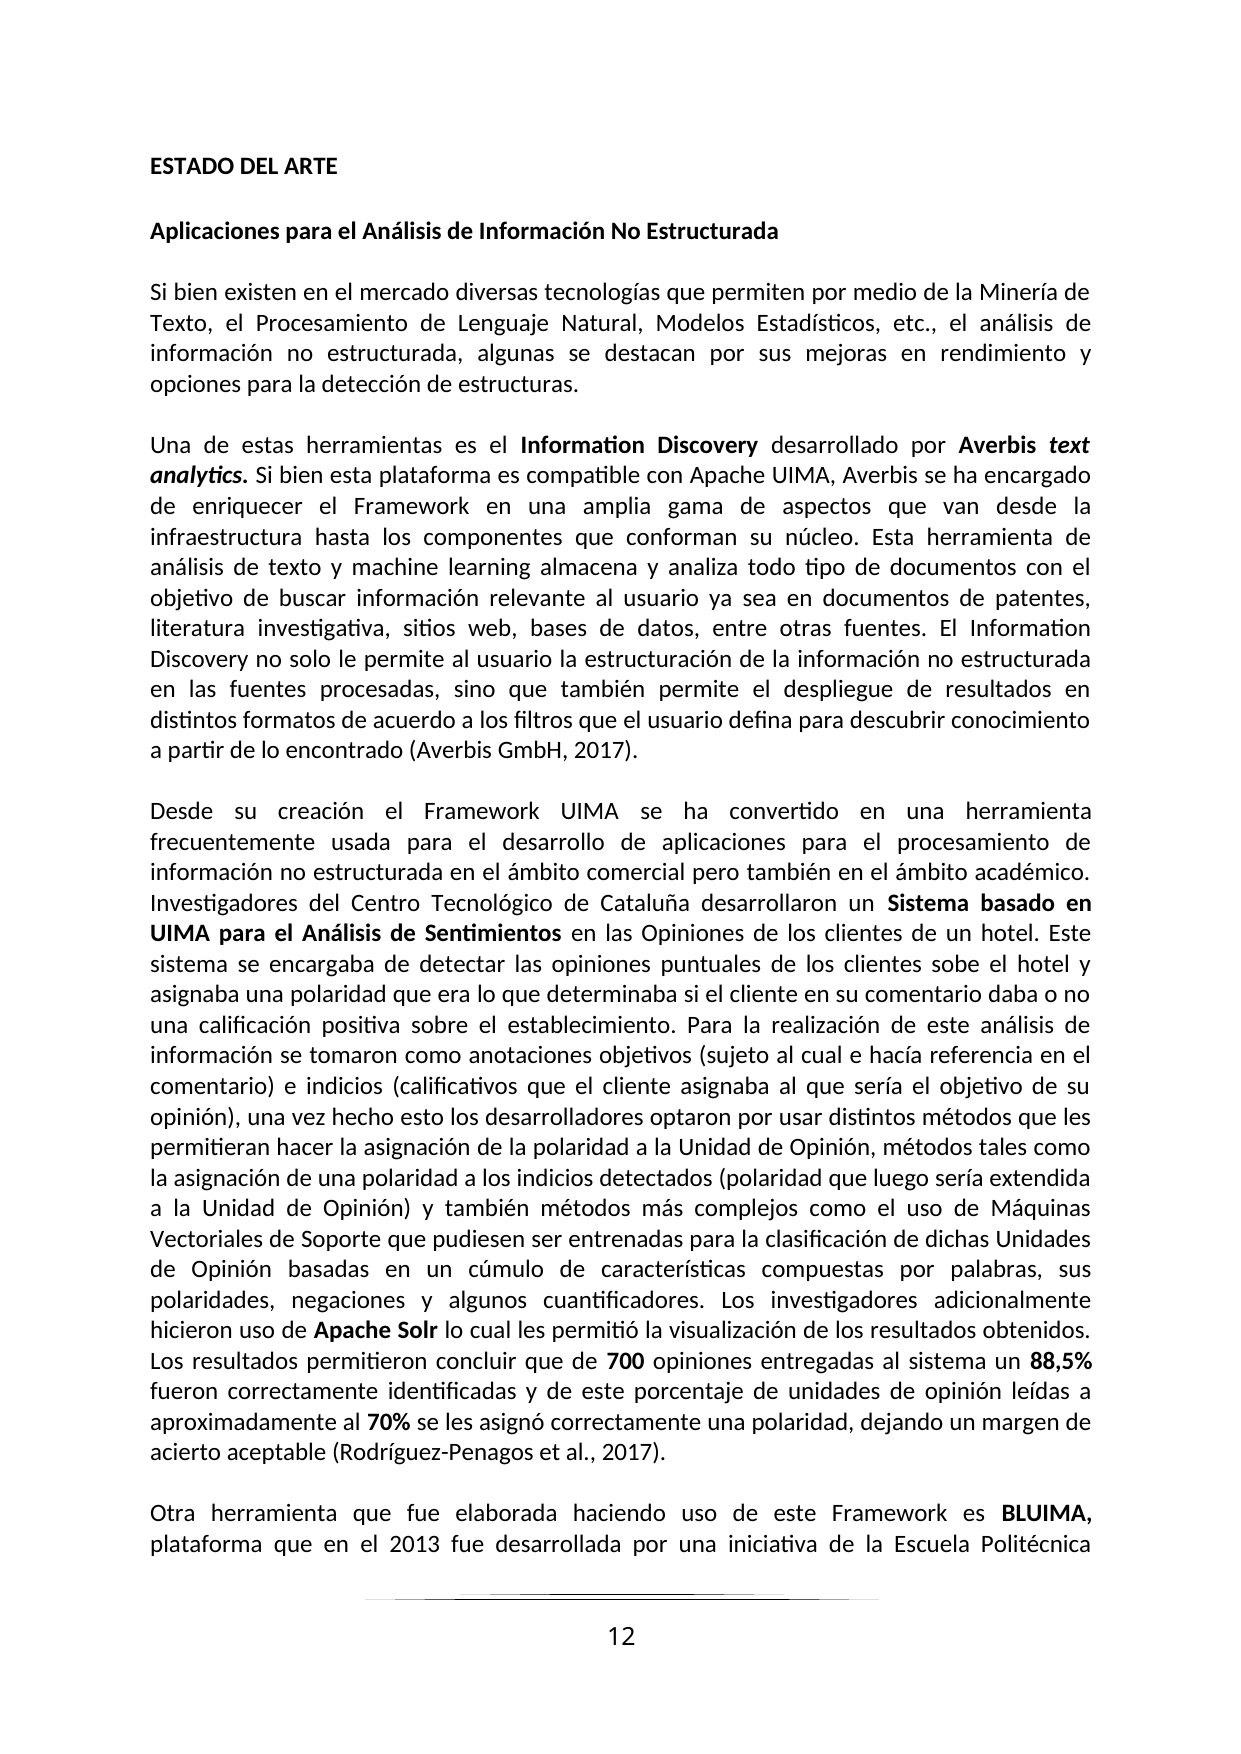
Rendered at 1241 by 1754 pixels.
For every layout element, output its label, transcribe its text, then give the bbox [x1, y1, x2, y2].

text Si bien existen en el mercado diversas tecnologías que permiten por medio de la Minería de Texto, el Procesamiento de Lenguaje Natural, Modelos Estadísticos, etc., el análisis de información no estructurada, algunas se destacan por sus mejoras en rendimiento y opciones para la detección de estructuras. [150, 277, 1092, 399]
text Aplicaciones para el Análisis de Información No Estructurada [150, 216, 1092, 246]
text Una de estas herramientas es el Information Discovery desarrollado por Averbis text analytics. Si bien esta plataforma es compatible con Apache UIMA, Averbis se ha encargado de enriquecer el Framework en una amplia gama de aspectos que van desde la infraestructura hasta los componentes que conforman su núcleo. Esta herramienta de análisis de texto y machine learning almacena y analiza todo tipo de documentos con el objetivo de buscar información relevante al usuario ya sea en documentos de patentes, literatura investigativa, sitios web, bases de datos, entre otras fuentes. El Information Discovery no solo le permite al usuario la estructuración de la información no estructurada en las fuentes procesadas, sino que también permite el despliegue de resultados en distintos formatos de acuerdo a los filtros que el usuario defina para descubrir conocimiento a partir de lo encontrado (Averbis GmbH, 2017). [150, 429, 1092, 765]
text ESTADO DEL ARTE [150, 150, 1092, 181]
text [150, 1497, 1092, 1558]
text Desde su creación el Framework UIMA se ha convertido en una herramienta frecuentemente usada para el desarrollo de aplicaciones para el procesamiento de información no estructurada en el ámbito comercial pero también en el ámbito académico. Investigadores del Centro Tecnológico de Cataluña desarrollaron un Sistema basado en UIMA para el Análisis de Sentimientos en las Opiniones de los clientes de un hotel. Este sistema se encargaba de detectar las opiniones puntuales de los clientes sobe el hotel y asignaba una polaridad que era lo que determinaba si el cliente en su comentario daba o no una calificación positiva sobre el establecimiento. Para la realización de este análisis de información se tomaron como anotaciones objetivos (sujeto al cual e hacía referencia en el comentario) e indicios (calificativos que el cliente asignaba al que sería el objetivo de su opinión), una vez hecho esto los desarrolladores optaron por usar distintos métodos que les permitieran hacer la asignación de la polaridad a la Unidad de Opinión, métodos tales como la asignación de una polaridad a los indicios detectados (polaridad que luego sería extendida a la Unidad de Opinión) y también métodos más complejos como el uso de Máquinas Vectoriales de Soporte que pudiesen ser entrenadas para la clasificación de dichas Unidades de Opinión basadas en un cúmulo de características compuestas por palabras, sus polaridades, negaciones y algunos cuantificadores. Los investigadores adicionalmente hicieron uso de Apache Solr lo cual les permitió la visualización de los resultados obtenidos. Los resultados permitieron concluir que de 700 opiniones entregadas al sistema un 88,5% fueron correctamente identificadas y de este porcentaje de unidades de opinión leídas a aproximadamente al 70% se les asignó correctamente una polaridad, dejando un margen de acierto aceptable (Rodríguez-Penagos et al., 2017). [150, 795, 1092, 1467]
